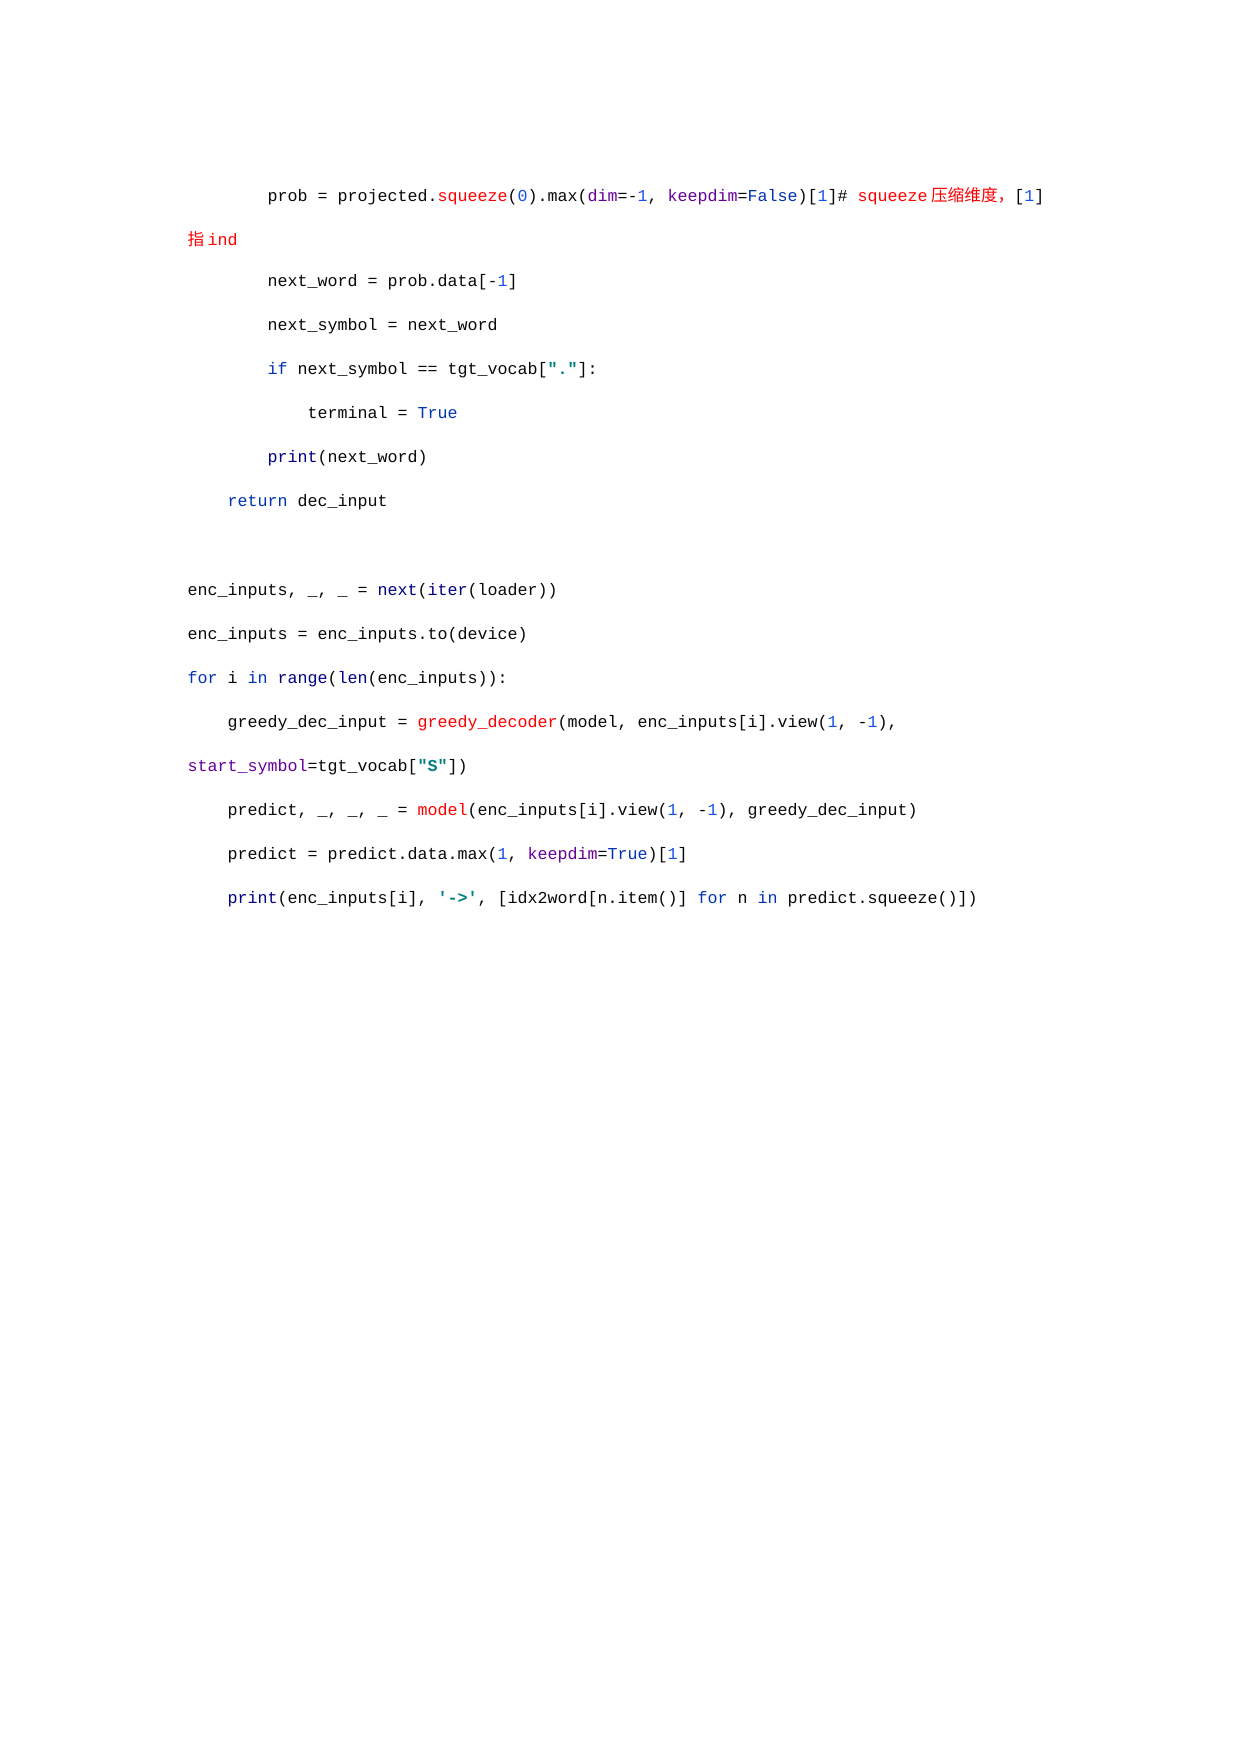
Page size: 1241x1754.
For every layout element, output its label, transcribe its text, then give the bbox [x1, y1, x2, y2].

text enc_inputs, _, _ = next(iter(loader)) enc_inputs = enc_inputs.to(device) for i in range(len(enc_inputs)): greedy_dec_input = greedy_decoder(model, enc_inputs[i].view(1, -1), start_symbol=tgt_vocab["S"]) predict, _, _, _ = model(enc_inputs[i].view(1, -1), greedy_dec_input) predict = predict.data.max(1, keepdim=True)[1] print(enc_inputs[i], '->', [idx2word[n.item()] for n in predict.squeeze()]) [187, 524, 1053, 921]
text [187, 172, 1053, 524]
